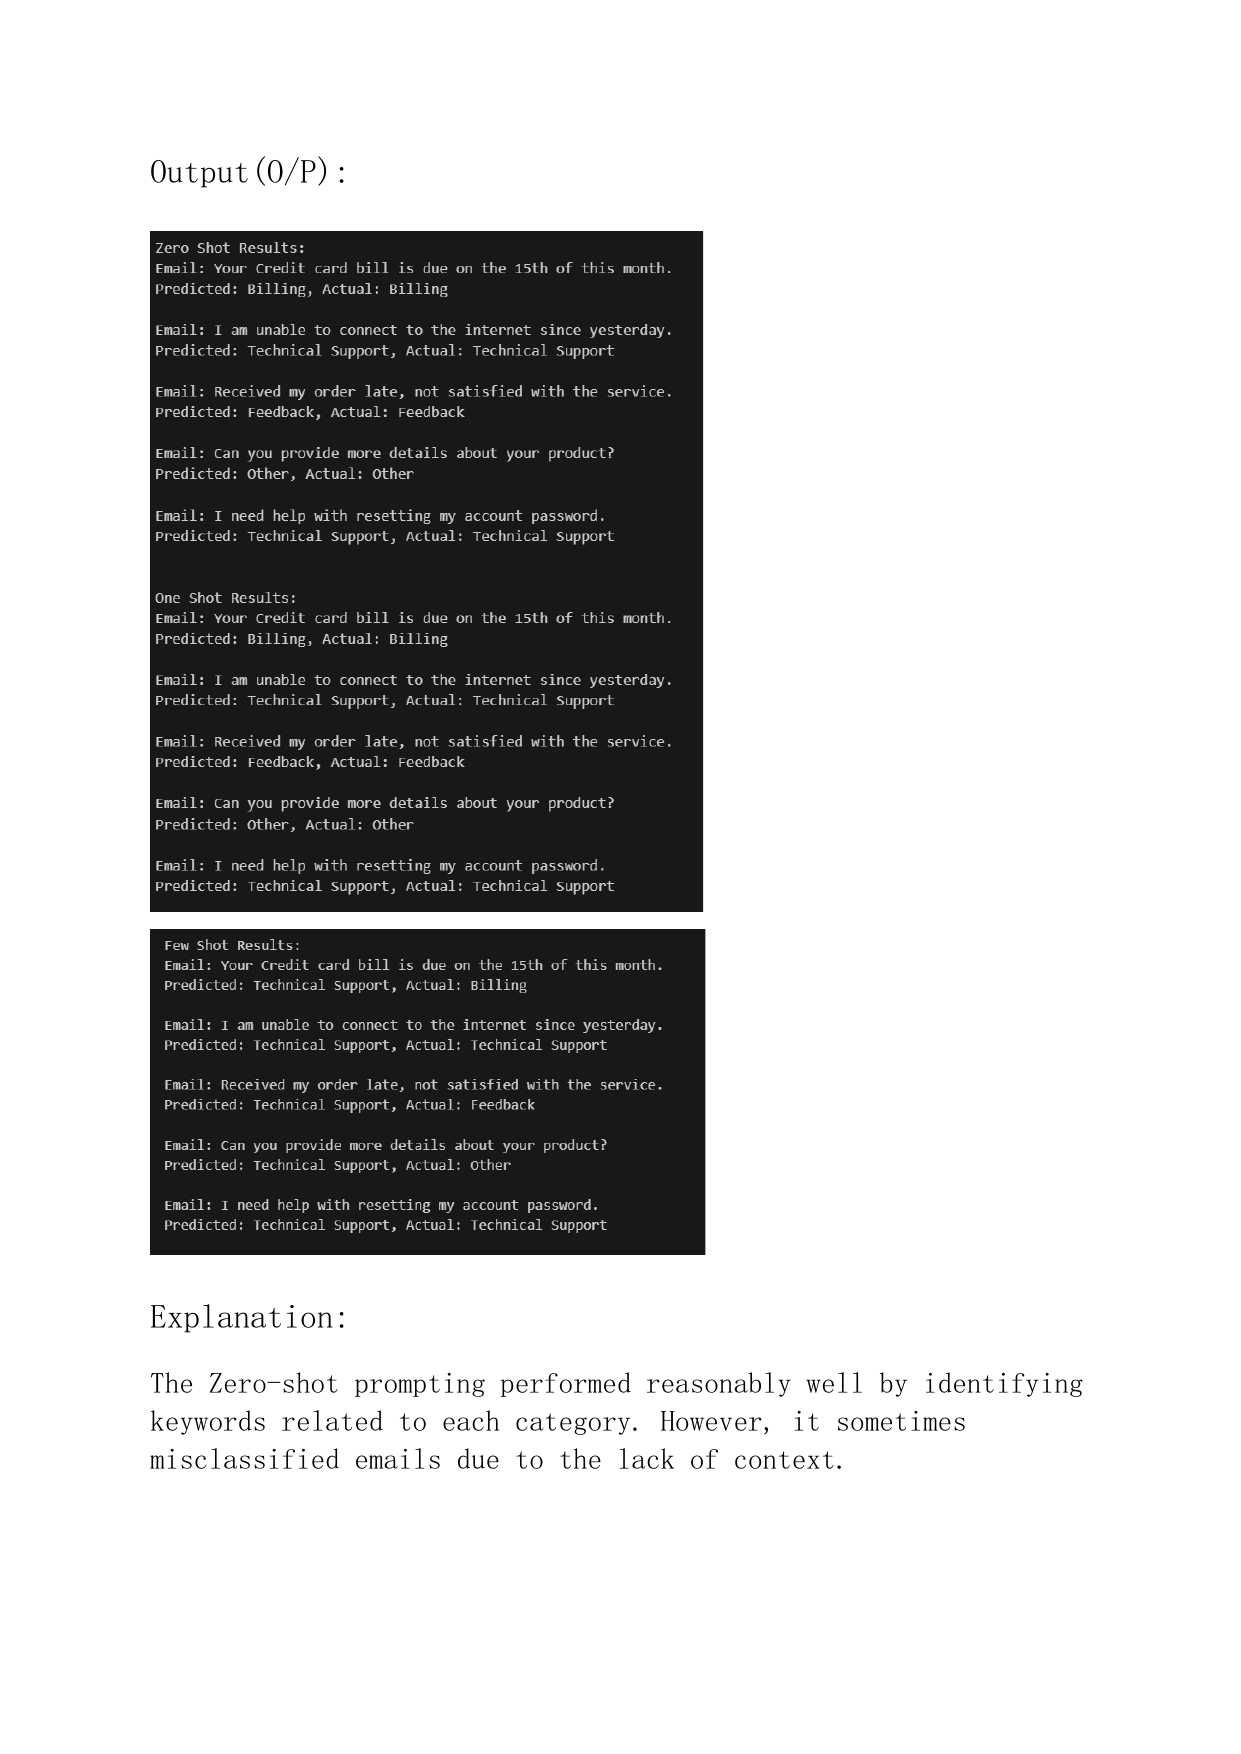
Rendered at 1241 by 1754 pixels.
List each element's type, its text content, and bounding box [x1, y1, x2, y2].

picture [150, 231, 704, 912]
text The Zero-shot prompting performed reasonably well by identifying keywords related to each category. However, it sometimes misclassified emails due to the lack of context. [150, 1364, 1090, 1474]
subtitle Output(O/P): [150, 150, 1090, 188]
picture [150, 929, 706, 1255]
subtitle Explanation: [150, 1296, 1090, 1333]
